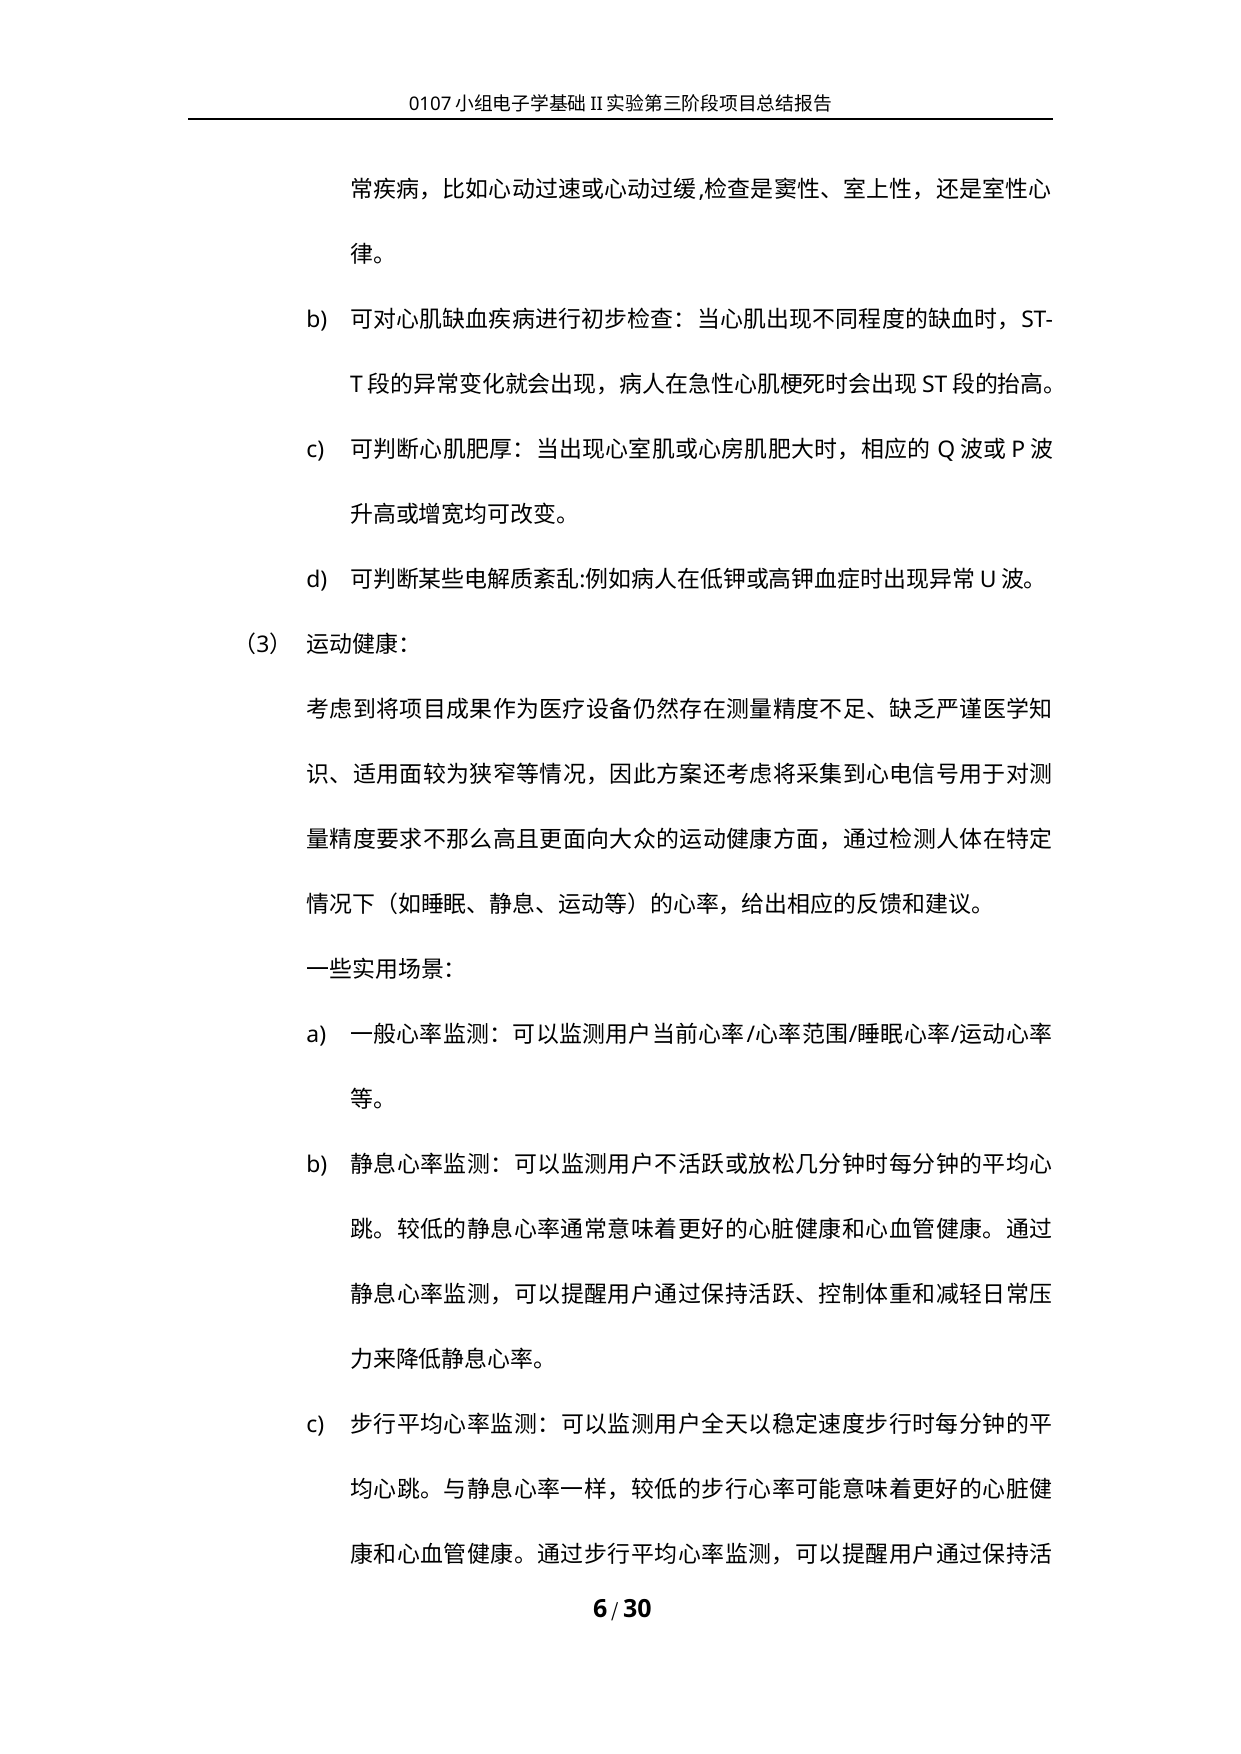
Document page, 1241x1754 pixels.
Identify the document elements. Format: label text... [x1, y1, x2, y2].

list 可判断心肌肥厚：当出现心室肌或心房肌肥大时，相应的Q波或P波升高或增宽均可改变。 [306, 416, 1053, 546]
list 静息心率监测：可以监测用户不活跃或放松几分钟时每分钟的平均心跳。较低的静息心率通常意味着更好的心脏健康和心血管健康。通过静息心率监测，可以提醒用户通过保持活跃、控制体重和减轻日常压力来降低静息心率。 [306, 1131, 1053, 1391]
list 可判断某些电解质紊乱:例如病人在低钾或高钾血症时出现异常U波。 [306, 546, 1053, 611]
list 一些实用场景： [306, 936, 1053, 1001]
list 可对心肌缺血疾病进行初步检查：当心肌出现不同程度的缺血时，ST-T段的异常变化就会出现，病人在急性心肌梗死时会出现ST段的抬高。 [306, 286, 1053, 416]
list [306, 156, 1053, 286]
list 一般心率监测：可以监测用户当前心率/心率范围/睡眠心率/运动心率等。 [306, 1001, 1053, 1131]
list 运动健康： [262, 611, 1053, 676]
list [306, 1391, 1053, 1586]
list 考虑到将项目成果作为医疗设备仍然存在测量精度不足、缺乏严谨医学知识、适用面较为狭窄等情况，因此方案还考虑将采集到心电信号用于对测量精度要求不那么高且更面向大众的运动健康方面，通过检测人体在特定情况下（如睡眠、静息、运动等）的心率，给出相应的反馈和建议。 [306, 676, 1053, 936]
